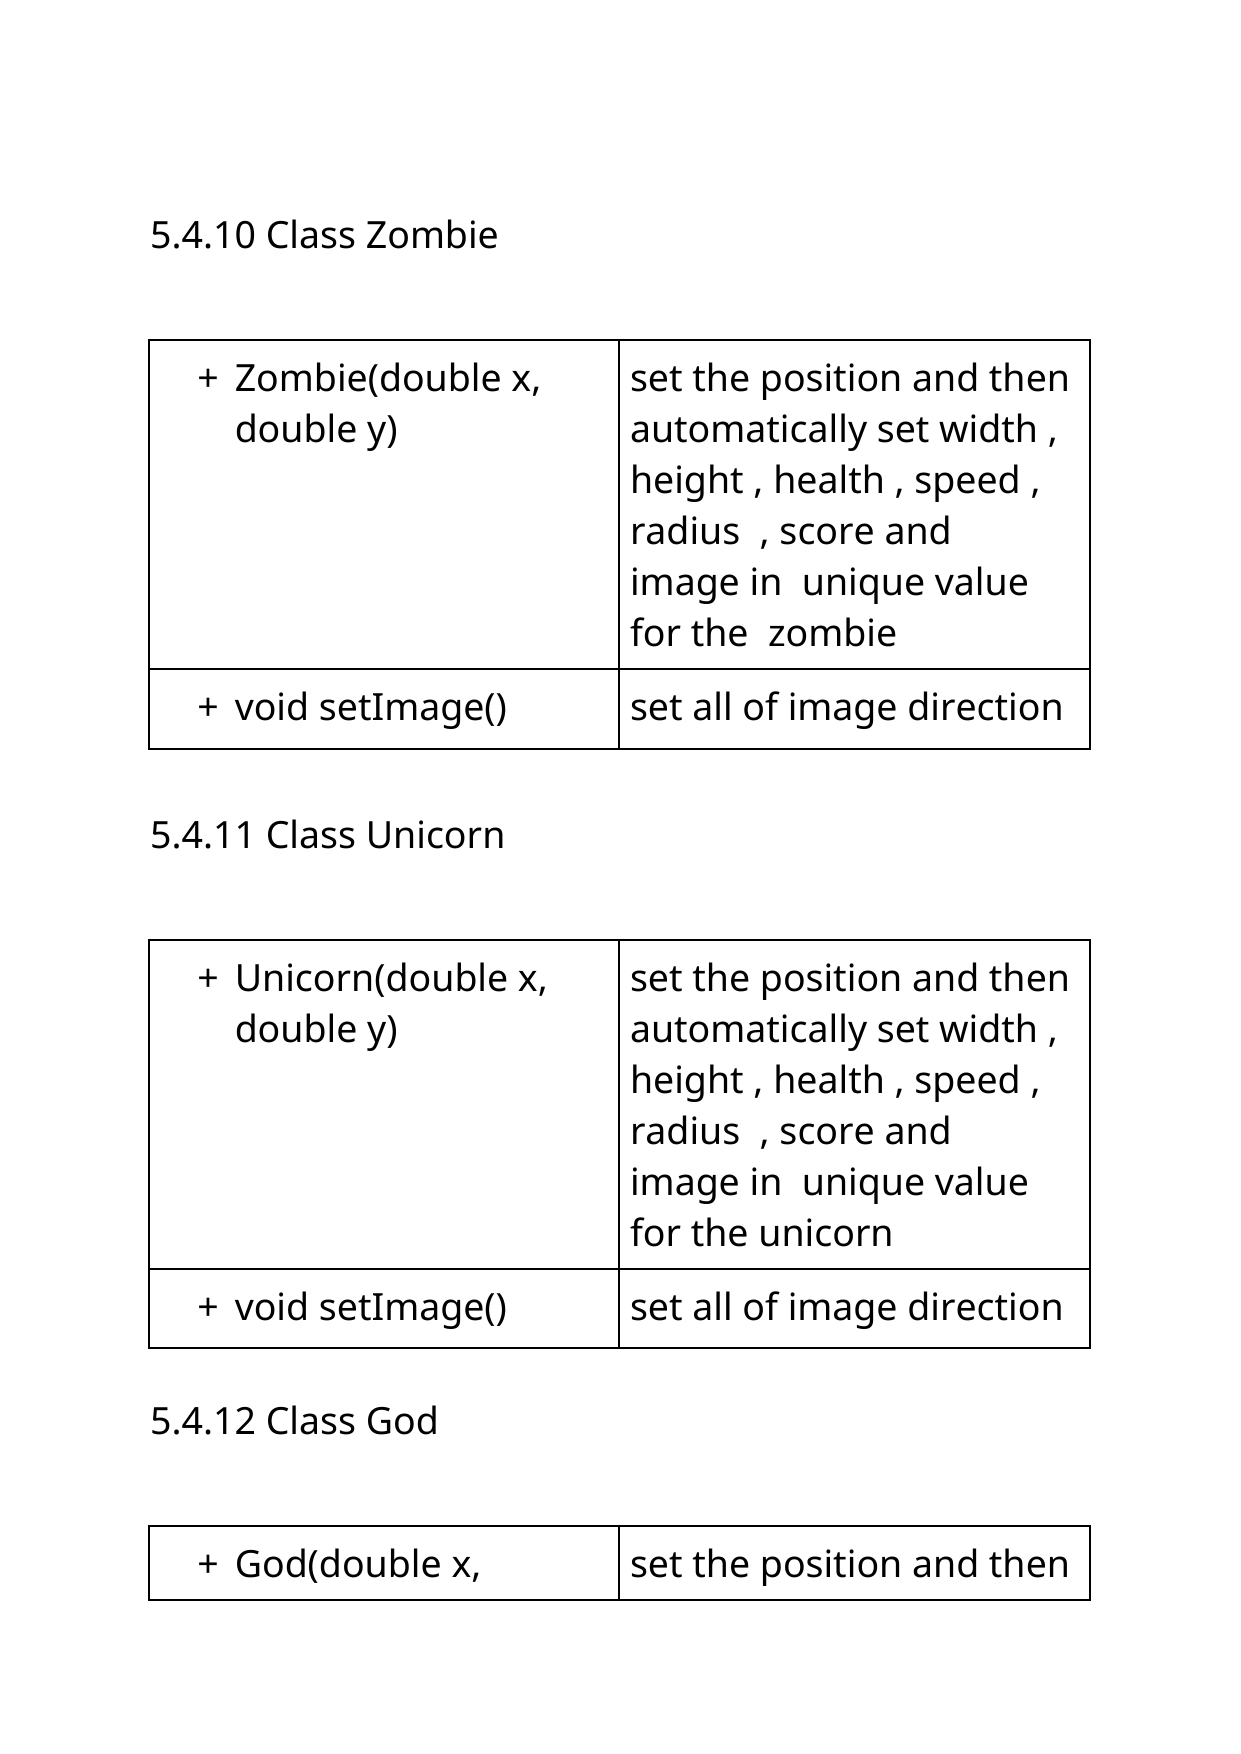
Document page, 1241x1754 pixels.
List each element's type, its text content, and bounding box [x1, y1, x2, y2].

table_cell set all of image direction [620, 670, 1089, 748]
table_cell set all of image direction [620, 1270, 1089, 1347]
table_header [150, 1527, 618, 1599]
table_header Unicorn(double x, double y) [150, 941, 618, 1268]
text 5.4.12 Class God [150, 1395, 1090, 1452]
table_cell void setImage() [150, 1270, 618, 1347]
table_header Zombie(double x, double y) [150, 341, 618, 668]
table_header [620, 1527, 1089, 1599]
table_header set the position and then automatically set width , height , health , speed , radius , score and image in unique value for the zombie [620, 341, 1089, 668]
table_cell void setImage() [150, 670, 618, 748]
table_header set the position and then automatically set width , height , health , speed , radius , score and image in unique value for the unicorn [620, 941, 1089, 1268]
text 5.4.10 Class Zombie [150, 209, 1090, 265]
text 5.4.11 Class Unicorn [150, 808, 1090, 865]
